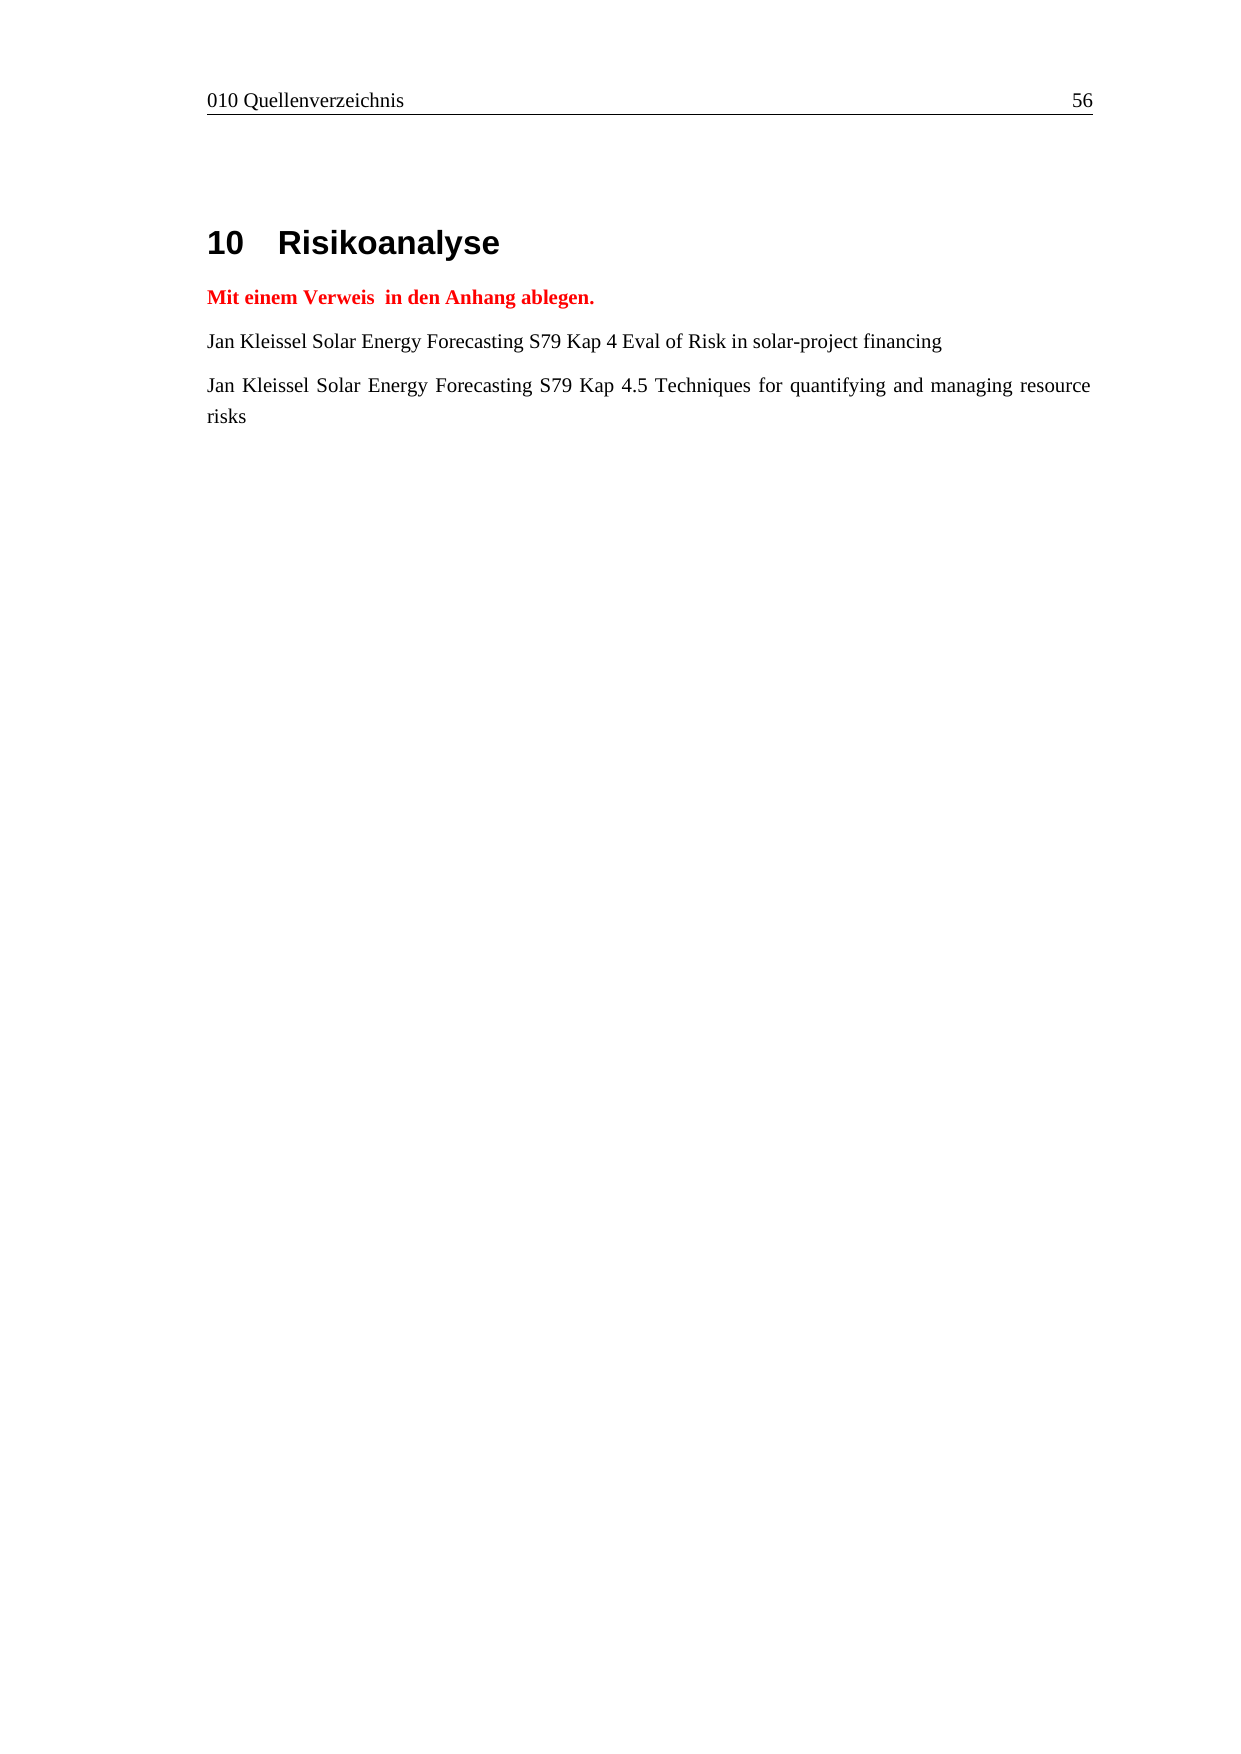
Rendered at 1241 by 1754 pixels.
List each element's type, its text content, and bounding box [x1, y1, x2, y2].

text Jan Kleissel Solar Energy Forecasting S79 Kap 4.5 Techniques for quantifying and managing resource risks [207, 373, 1093, 428]
text Jan Kleissel Solar Energy Forecasting S79 Kap 4 Eval of Risk in solar-project financing [207, 329, 1093, 353]
subtitle Risikoanalyse [207, 223, 1093, 261]
text Mit einem Verweis in den Anhang ablegen. [207, 285, 1093, 309]
